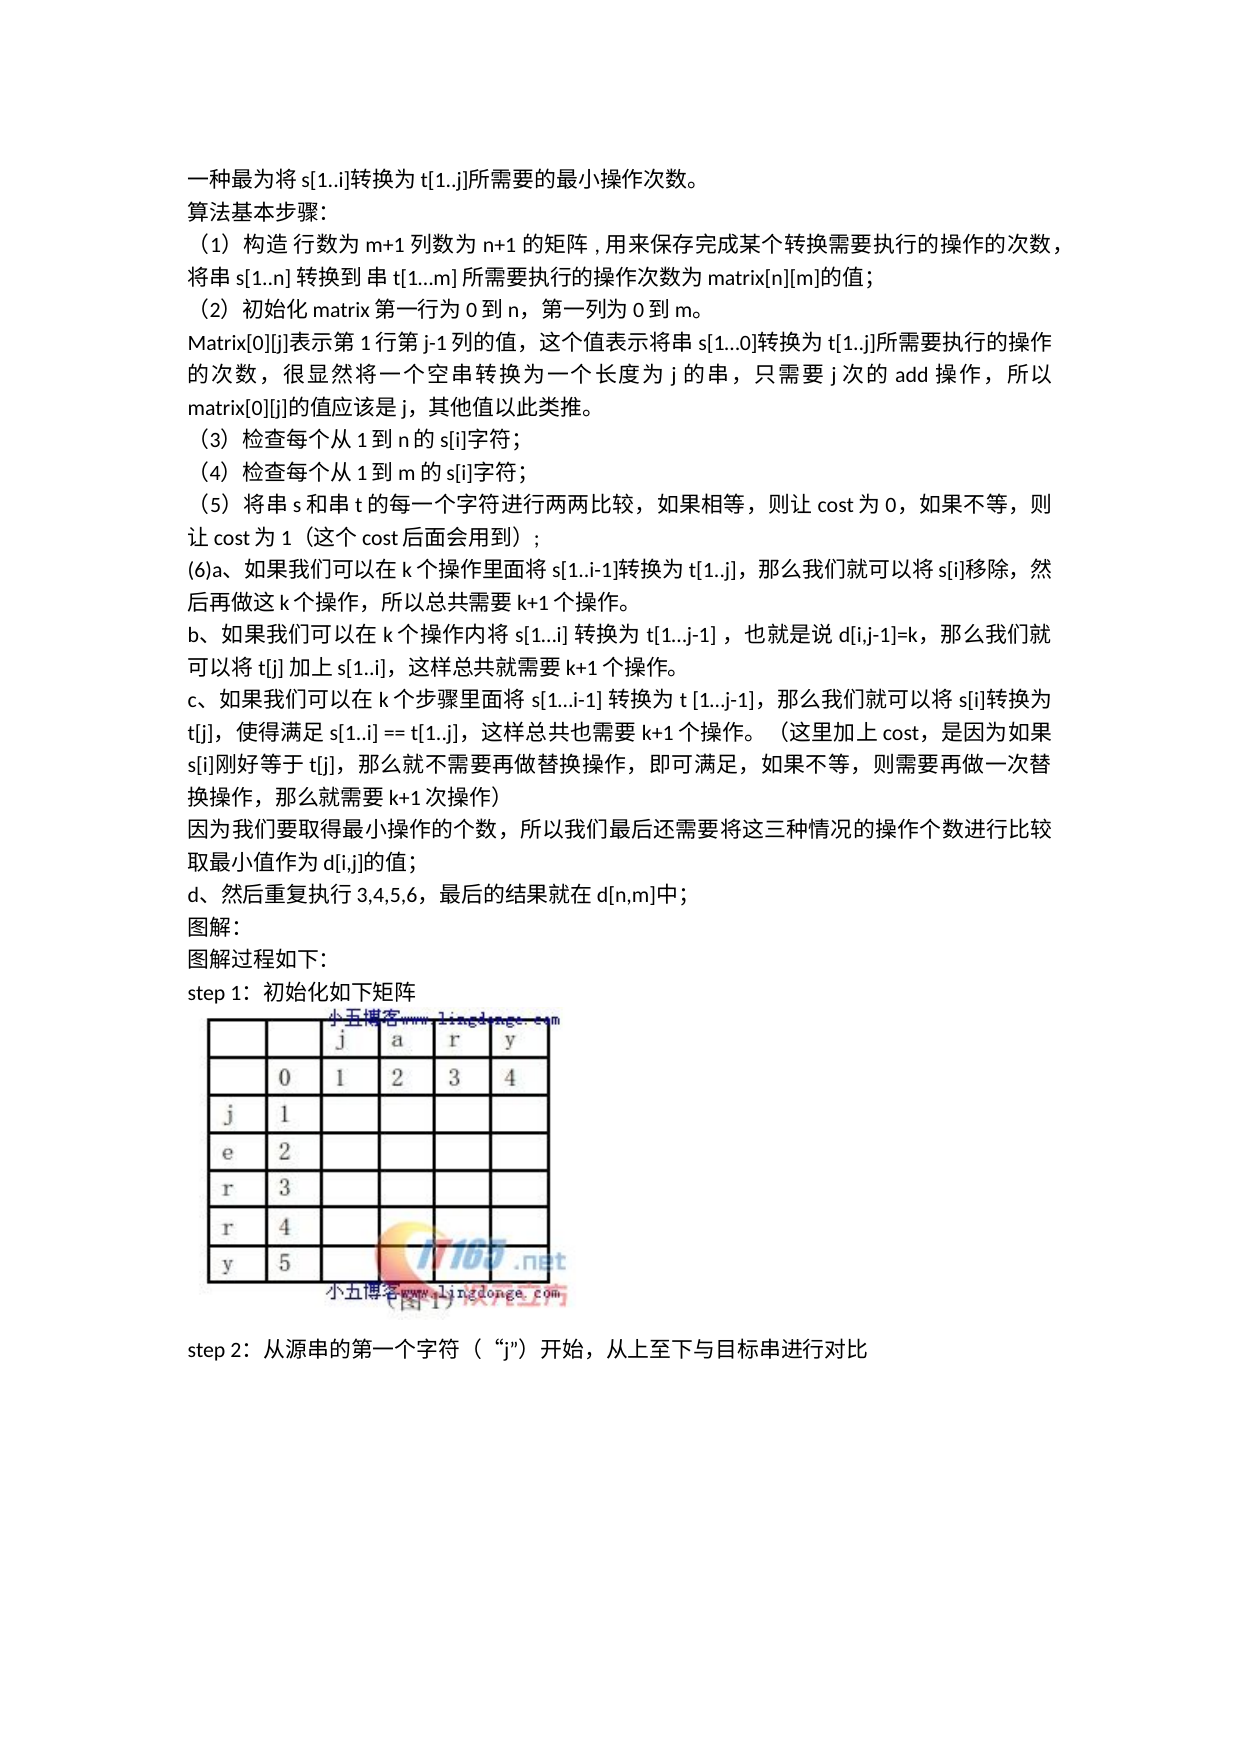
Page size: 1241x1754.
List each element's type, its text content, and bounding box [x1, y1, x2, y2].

text 因为我们要取得最小操作的个数，所以我们最后还需要将这三种情况的操作个数进行比较，取最小值作为d[i,j]的值； [187, 812, 1053, 877]
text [187, 162, 1053, 194]
text （2）初始化matrix第一行为0到n，第一列为0到m。 [187, 292, 1053, 324]
text 算法基本步骤： [187, 194, 1053, 227]
text b、如果我们可以在k个操作内将 s[1…i] 转换为 t[1…j-1] ，也就是说d[i,j-1]=k，那么我们就可以将 t[j] 加上s[1..i]，这样总共就需要k+1个操作。 [187, 617, 1053, 682]
text step 2：从源串的第一个字符（“j”）开始，从上至下与目标串进行对比 [187, 1332, 1053, 1364]
text (6)a、如果我们可以在k个操作里面将s[1..i-1]转换为t[1..j]，那么我们就可以将s[i]移除，然后再做这k个操作，所以总共需要k+1个操作。 [187, 552, 1053, 617]
text d、然后重复执行3,4,5,6，最后的结果就在d[n,m]中； [187, 877, 1053, 909]
text 图解过程如下： [187, 942, 1053, 974]
text 图解： [187, 909, 1053, 942]
text （4）检查每个从1到m的s[i]字符； [187, 454, 1053, 487]
text （5）将串s和串t的每一个字符进行两两比较，如果相等，则让cost为0，如果不等，则让cost为1（这个cost后面会用到）; [187, 487, 1053, 552]
text （1）构造 行数为m+1 列数为 n+1 的矩阵 , 用来保存完成某个转换需要执行的操作的次数，将串s[1..n] 转换到 串t[1…m] 所需要执行的操作次数为matrix[n][m]的值； [187, 227, 1053, 292]
text （3）检查每个从1到n的s[i]字符； [187, 422, 1053, 454]
text Matrix[0][j]表示第1行第j-1列的值，这个值表示将串s[1…0]转换为t[1..j]所需要执行的操作的次数，很显然将一个空串转换为一个长度为j的串，只需要j次的add操作，所以matrix[0][j]的值应该是j，其他值以此类推。 [187, 324, 1053, 422]
picture [187, 1007, 577, 1320]
text c、如果我们可以在k个步骤里面将 s[1…i-1] 转换为 t [1…j-1]，那么我们就可以将s[i]转换为 t[j]，使得满足s[1..i] == t[1..j]，这样总共也需要k+1个操作。（这里加上cost，是因为如果s[i]刚好等于t[j]，那么就不需要再做替换操作，即可满足，如果不等，则需要再做一次替换操作，那么就需要k+1次操作） [187, 682, 1053, 812]
text step 1：初始化如下矩阵 [187, 974, 1053, 1007]
